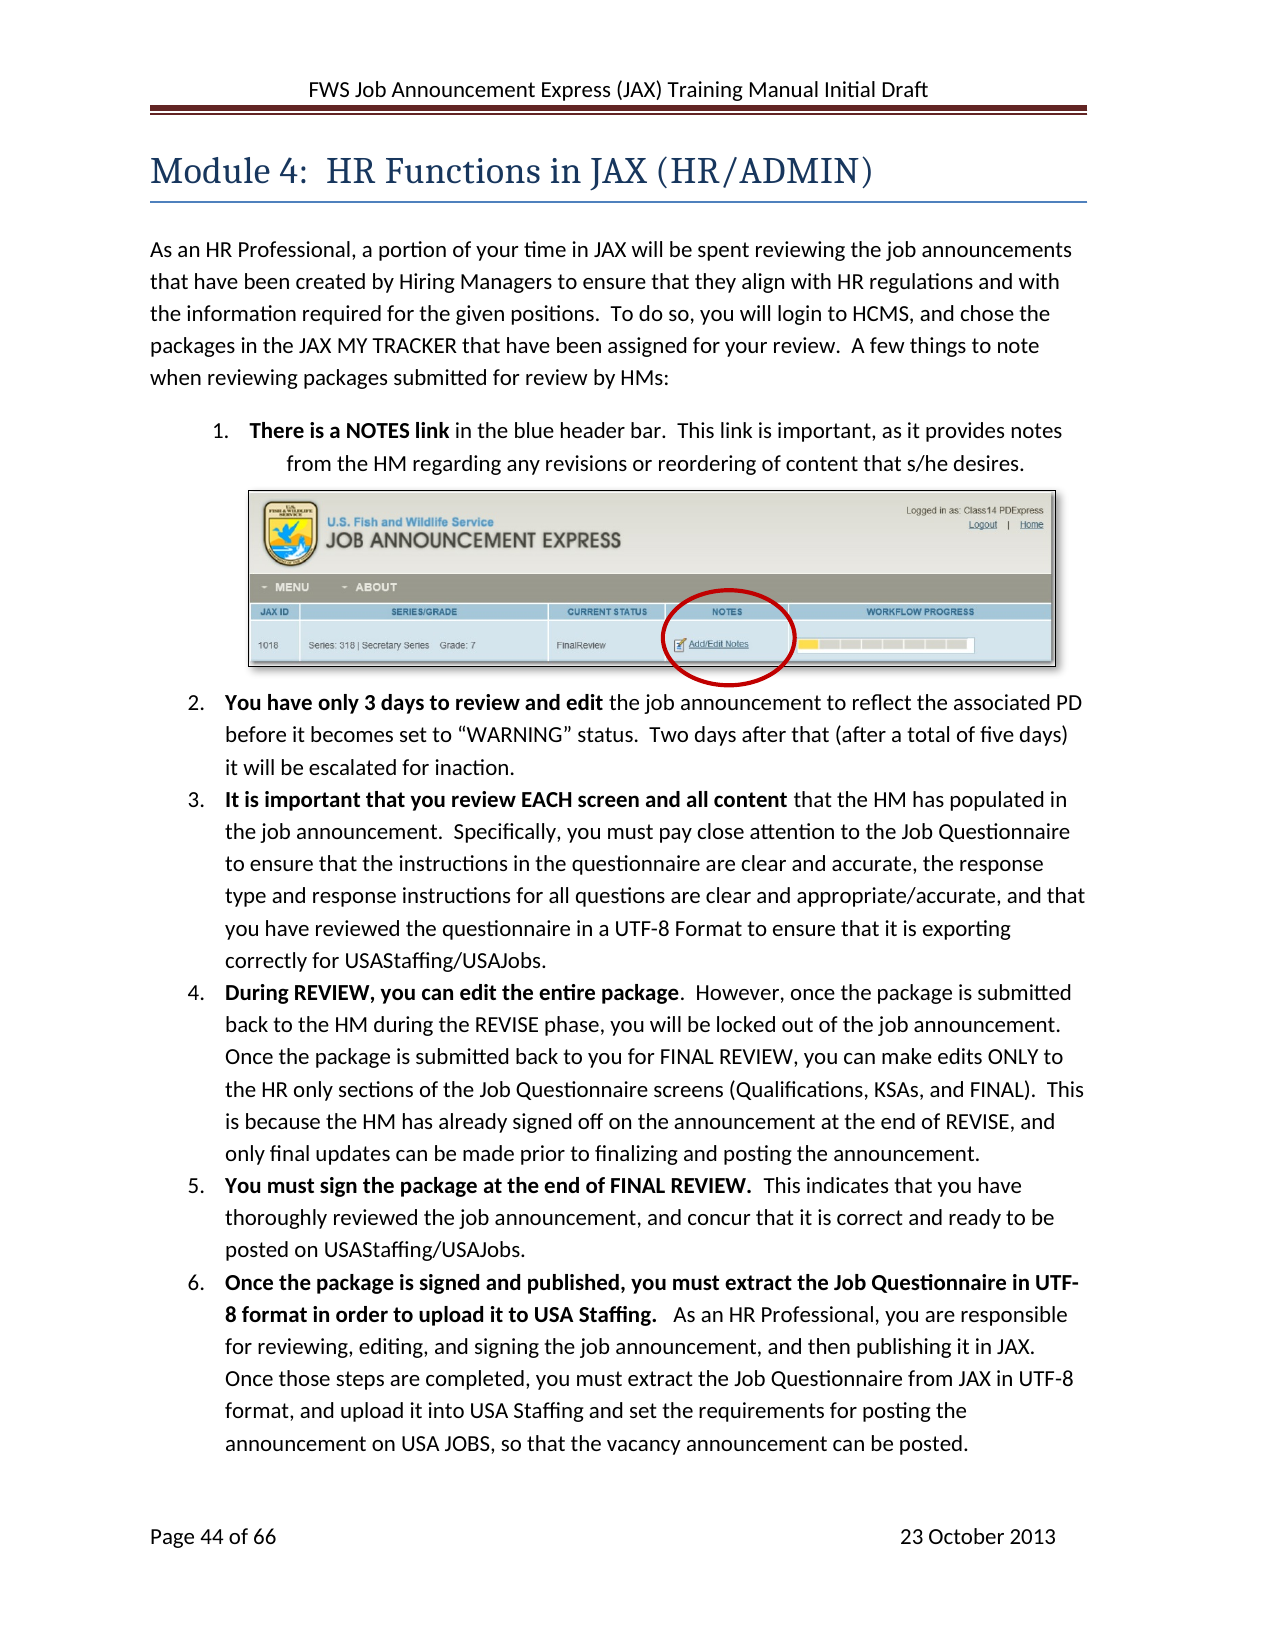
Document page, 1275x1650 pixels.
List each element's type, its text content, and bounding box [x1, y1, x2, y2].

text As an HR Professional, a portion of your time in JAX will be spent reviewing the job announcements that have been created by Hiring Managers to ensure that they align with HR regulations and with the information required for the given positions. To do so, you will login to HCMS, and chose the packages in the JAX MY TRACKER that have been assigned for your review. A few things to note when reviewing packages submitted for review by HMs: [150, 235, 1087, 392]
list It is important that you review EACH screen and all content that the HM has populated in the job announcement. Specifically, you must pay close attention to the Job Questionnaire to ensure that the instructions in the questionnaire are clear and accurate, the response type and response instructions for all questions are clear and appropriate/accurate, and that you have reviewed the questionnaire in a UTF-8 Format to ensure that it is exporting correctly for USAStaffing/USAJobs. [187, 785, 1087, 974]
list Once the package is signed and published, you must extract the Job Questionnaire in UTF-8 format in order to upload it to USA Staffing. As an HR Professional, you are responsible for reviewing, editing, and signing the job announcement, and then publishing it in JAX. Once those steps are completed, you must extract the Job Questionnaire from JAX in UTF-8 format, and upload it into USA Staffing and set the requirements for posting the announcement on USA JOBS, so that the vacancy announcement can be posted. [187, 1268, 1087, 1457]
list During REVIEW, you can edit the entire package. However, once the package is submitted back to the HM during the REVISE phase, you will be locked out of the job announcement. Once the package is submitted back to you for FINAL REVIEW, you can make edits ONLY to the HR only sections of the Job Questionnaire screens (Qualifications, KSAs, and FINAL). This is because the HM has already signed off on the announcement at the end of REVISE, and only final updates can be made prior to finalizing and posting the announcement. [187, 978, 1087, 1167]
picture [666, 593, 792, 666]
list You must sign the package at the end of FINAL REVIEW. This indicates that you have thoroughly reviewed the job announcement, and concur that it is correct and ready to be posted on USAStaffing/USAJobs. [187, 1171, 1087, 1264]
title Module 4: HR Functions in JAX (HR/ADMIN) [150, 150, 1087, 201]
picture [249, 491, 1055, 666]
list You have only 3 days to review and edit the job announcement to reflect the associated PD before it becomes set to “WARNING” status. Two days after that (after a total of five days) it will be escalated for inaction. [187, 688, 1087, 781]
